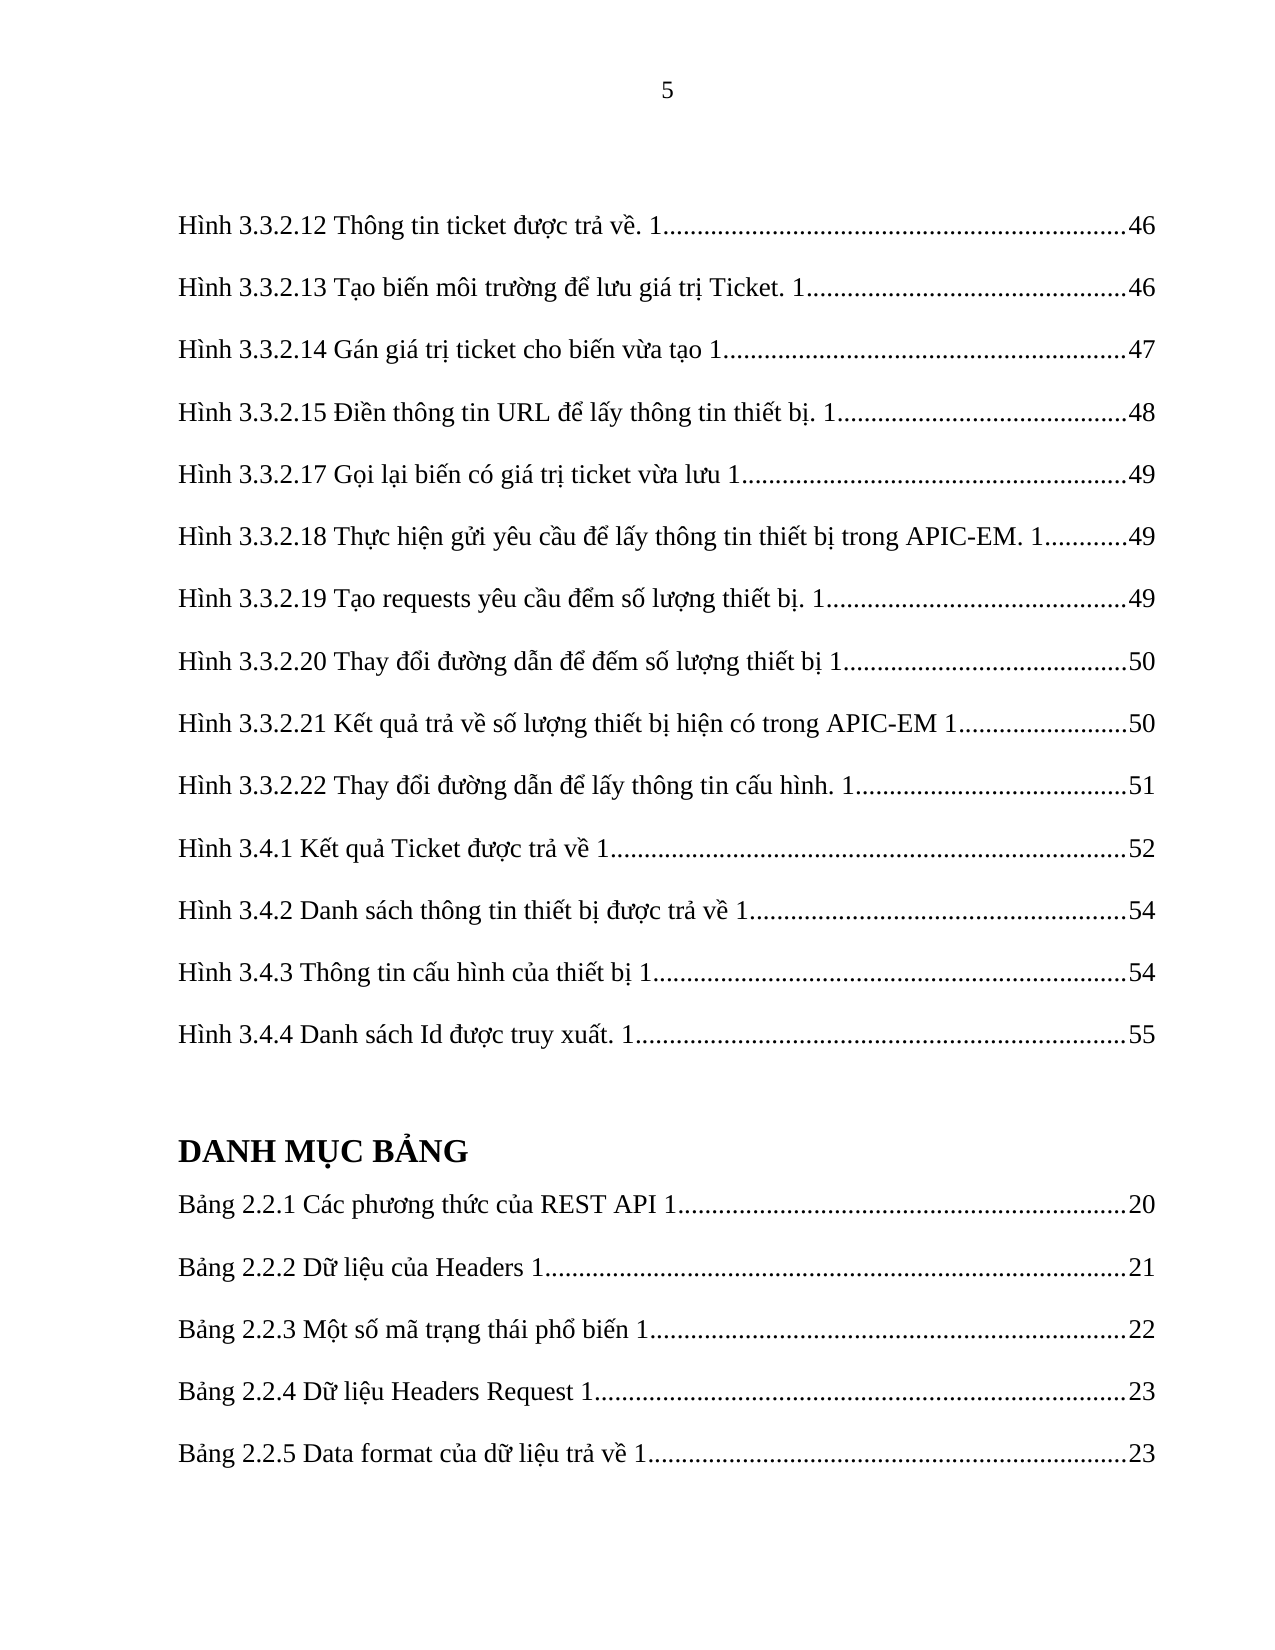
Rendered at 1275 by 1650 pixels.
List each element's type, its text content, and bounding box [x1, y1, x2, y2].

text Bảng 2.2.3 Một số mã trạng thái phổ biến 1 22 [178, 1313, 1156, 1344]
text Bảng 2.2.2 Dữ liệu của Headers 1 21 [178, 1251, 1156, 1282]
text Hình 3.4.3 Thông tin cấu hình của thiết bị 1 54 [178, 956, 1156, 987]
text Hình 3.3.2.17 Gọi lại biến có giá trị ticket vừa lưu 1 49 [178, 458, 1156, 489]
text Hình 3.3.2.20 Thay đổi đường dẫn để đếm số lượng thiết bị 1 50 [178, 645, 1156, 676]
text Hình 3.3.2.22 Thay đổi đường dẫn để lấy thông tin cấu hình. 1 51 [178, 769, 1156, 801]
text Bảng 2.2.5 Data format của dữ liệu trả về 1 23 [178, 1437, 1156, 1469]
text Hình 3.3.2.18 Thực hiện gửi yêu cầu để lấy thông tin thiết bị trong APIC-EM. 1 49 [178, 520, 1156, 551]
text Hình 3.3.2.21 Kết quả trả về số lượng thiết bị hiện có trong APIC-EM 1 50 [178, 707, 1156, 738]
text Hình 3.3.2.14 Gán giá trị ticket cho biến vừa tạo 1 47 [178, 333, 1156, 364]
text Bảng 2.2.1 Các phương thức của REST API 1 20 [178, 1188, 1156, 1219]
text Bảng 2.2.4 Dữ liệu Headers Request 1 23 [178, 1375, 1156, 1406]
text Hình 3.3.2.19 Tạo requests yêu cầu đểm số lượng thiết bị. 1 49 [178, 582, 1156, 614]
text Hình 3.3.2.13 Tạo biến môi trường để lưu giá trị Ticket. 1 46 [178, 271, 1156, 302]
text Hình 3.4.1 Kết quả Ticket được trả về 1 52 [178, 832, 1156, 863]
text Hình 3.4.2 Danh sách thông tin thiết bị được trả về 1 54 [178, 894, 1156, 925]
text Hình 3.3.2.15 Điền thông tin URL để lấy thông tin thiết bị. 1 48 [178, 396, 1156, 427]
subtitle DANH MỤC BẢNG [178, 1131, 1156, 1169]
text Hình 3.4.4 Danh sách Id được truy xuất. 1 55 [178, 1018, 1156, 1050]
text Hình 3.3.2.12 Thông tin ticket được trả về. 1 46 [178, 209, 1156, 240]
